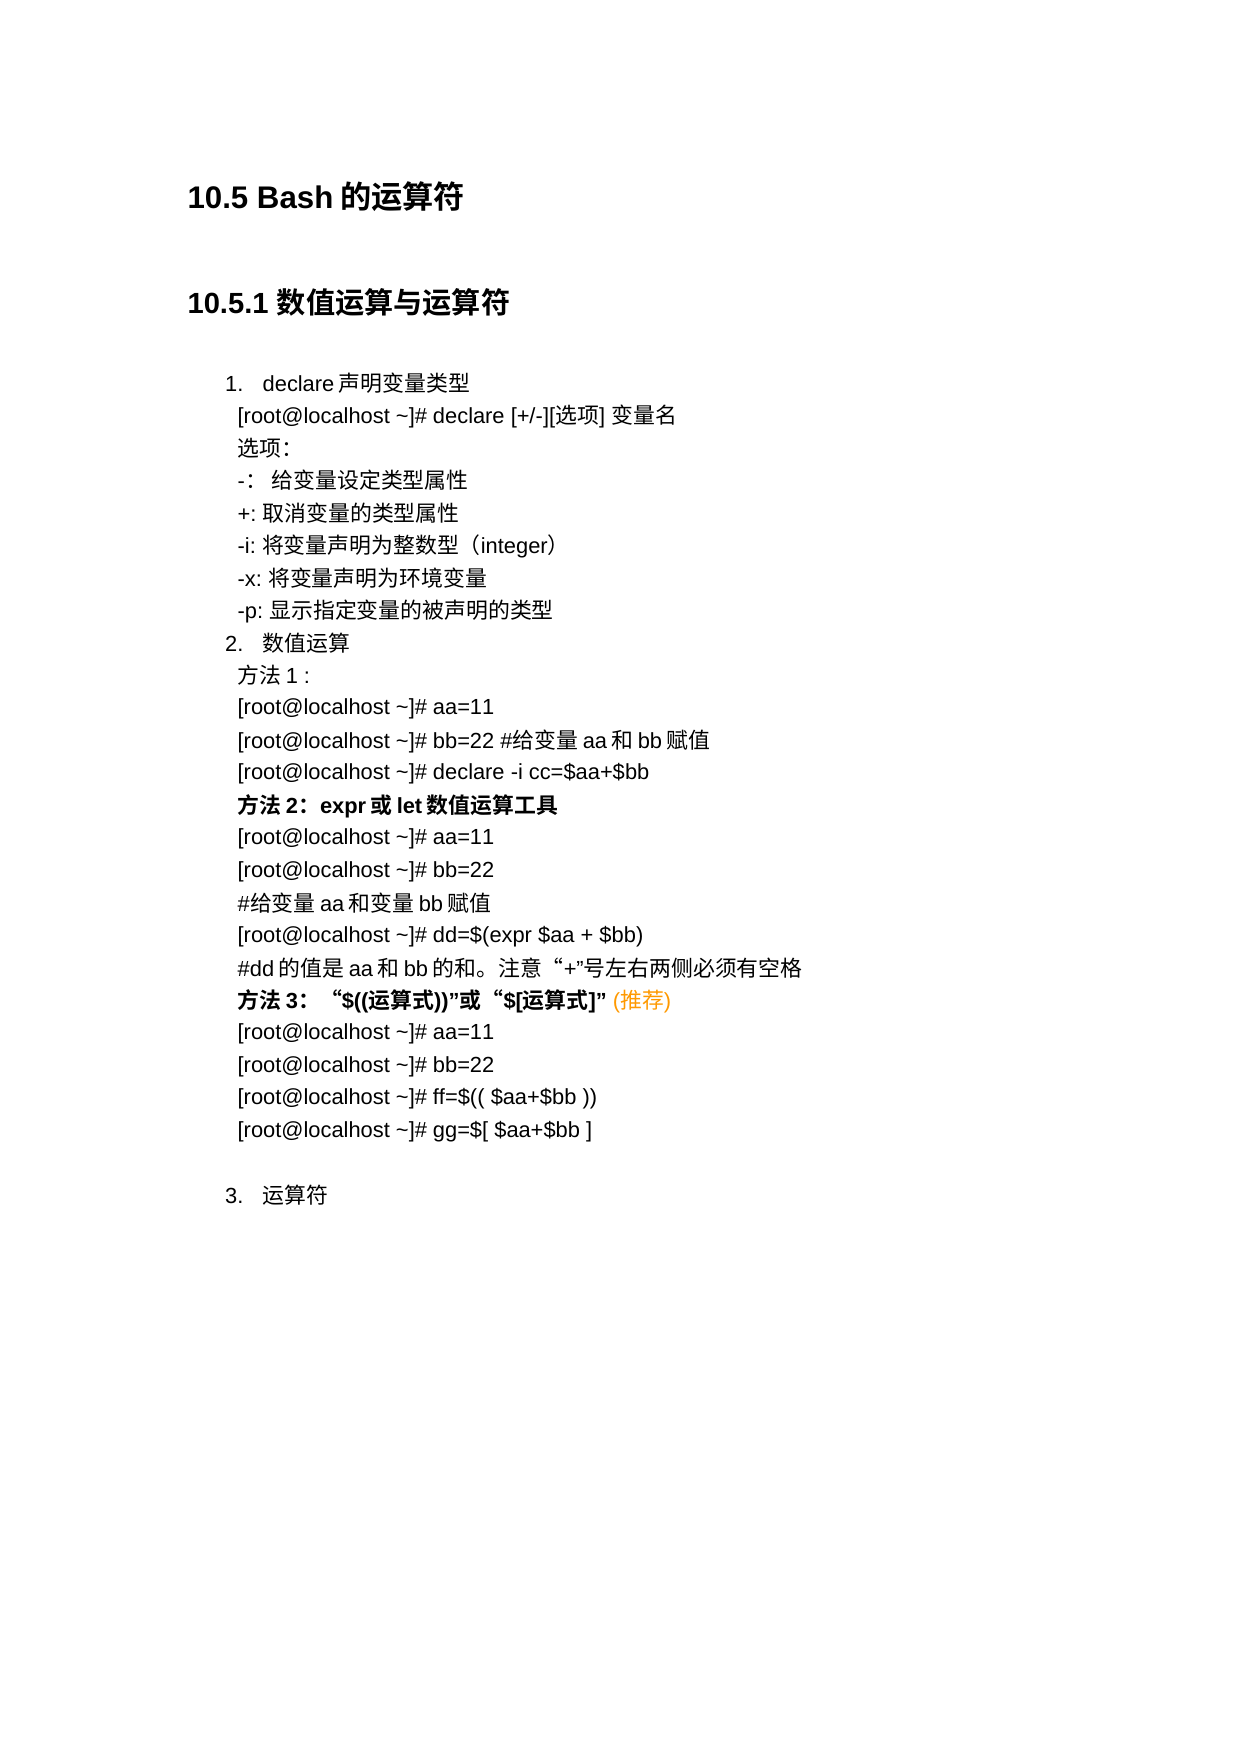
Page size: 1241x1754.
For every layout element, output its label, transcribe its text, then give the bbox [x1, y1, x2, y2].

text 选项： [237, 431, 1053, 463]
text 方法3：“$((运算式))”或“$[运算式]” (推荐) [237, 983, 1053, 1016]
text -i: 将变量声明为整数型（integer） [237, 528, 1053, 561]
text [root@localhost ~]# aa=11 [237, 821, 1053, 853]
text -p: 显示指定变量的被声明的类型 [237, 593, 1053, 626]
list 运算符 [225, 1178, 1053, 1211]
text [root@localhost ~]# aa=11 [237, 691, 1053, 723]
text [root@localhost ~]# bb=22 [237, 853, 1053, 886]
text #给变量aa和变量bb赋值 [237, 886, 1053, 918]
text [root@localhost ~]# aa=11 [237, 1016, 1053, 1048]
list declare声明变量类型 [225, 366, 1053, 398]
list 数值运算 [225, 626, 1053, 658]
text [root@localhost ~]# bb=22 [237, 1048, 1053, 1081]
text [root@localhost ~]# declare -i cc=$aa+$bb [237, 756, 1053, 788]
text #dd的值是aa和bb的和。注意“+”号左右两侧必须有空格 [237, 951, 1053, 983]
text -： 给变量设定类型属性 [237, 463, 1053, 496]
subtitle 10.5.1 数值运算与运算符 [187, 269, 1053, 334]
text [root@localhost ~]# gg=$[ $aa+$bb ] [237, 1113, 1053, 1146]
text -x: 将变量声明为环境变量 [237, 561, 1053, 593]
text 方法1 : [237, 658, 1053, 691]
text [root@localhost ~]# ff=$(( $aa+$bb )) [237, 1081, 1053, 1113]
subtitle 10.5 Bash的运算符 [187, 162, 1053, 227]
text 方法2：expr或let数值运算工具 [237, 788, 1053, 821]
text +: 取消变量的类型属性 [237, 496, 1053, 528]
text [root@localhost ~]# dd=$(expr $aa + $bb) [237, 918, 1053, 951]
text [root@localhost ~]# declare [+/-][选项] 变量名 [237, 398, 1053, 431]
text [root@localhost ~]# bb=22 #给变量aa和bb赋值 [237, 723, 1053, 756]
